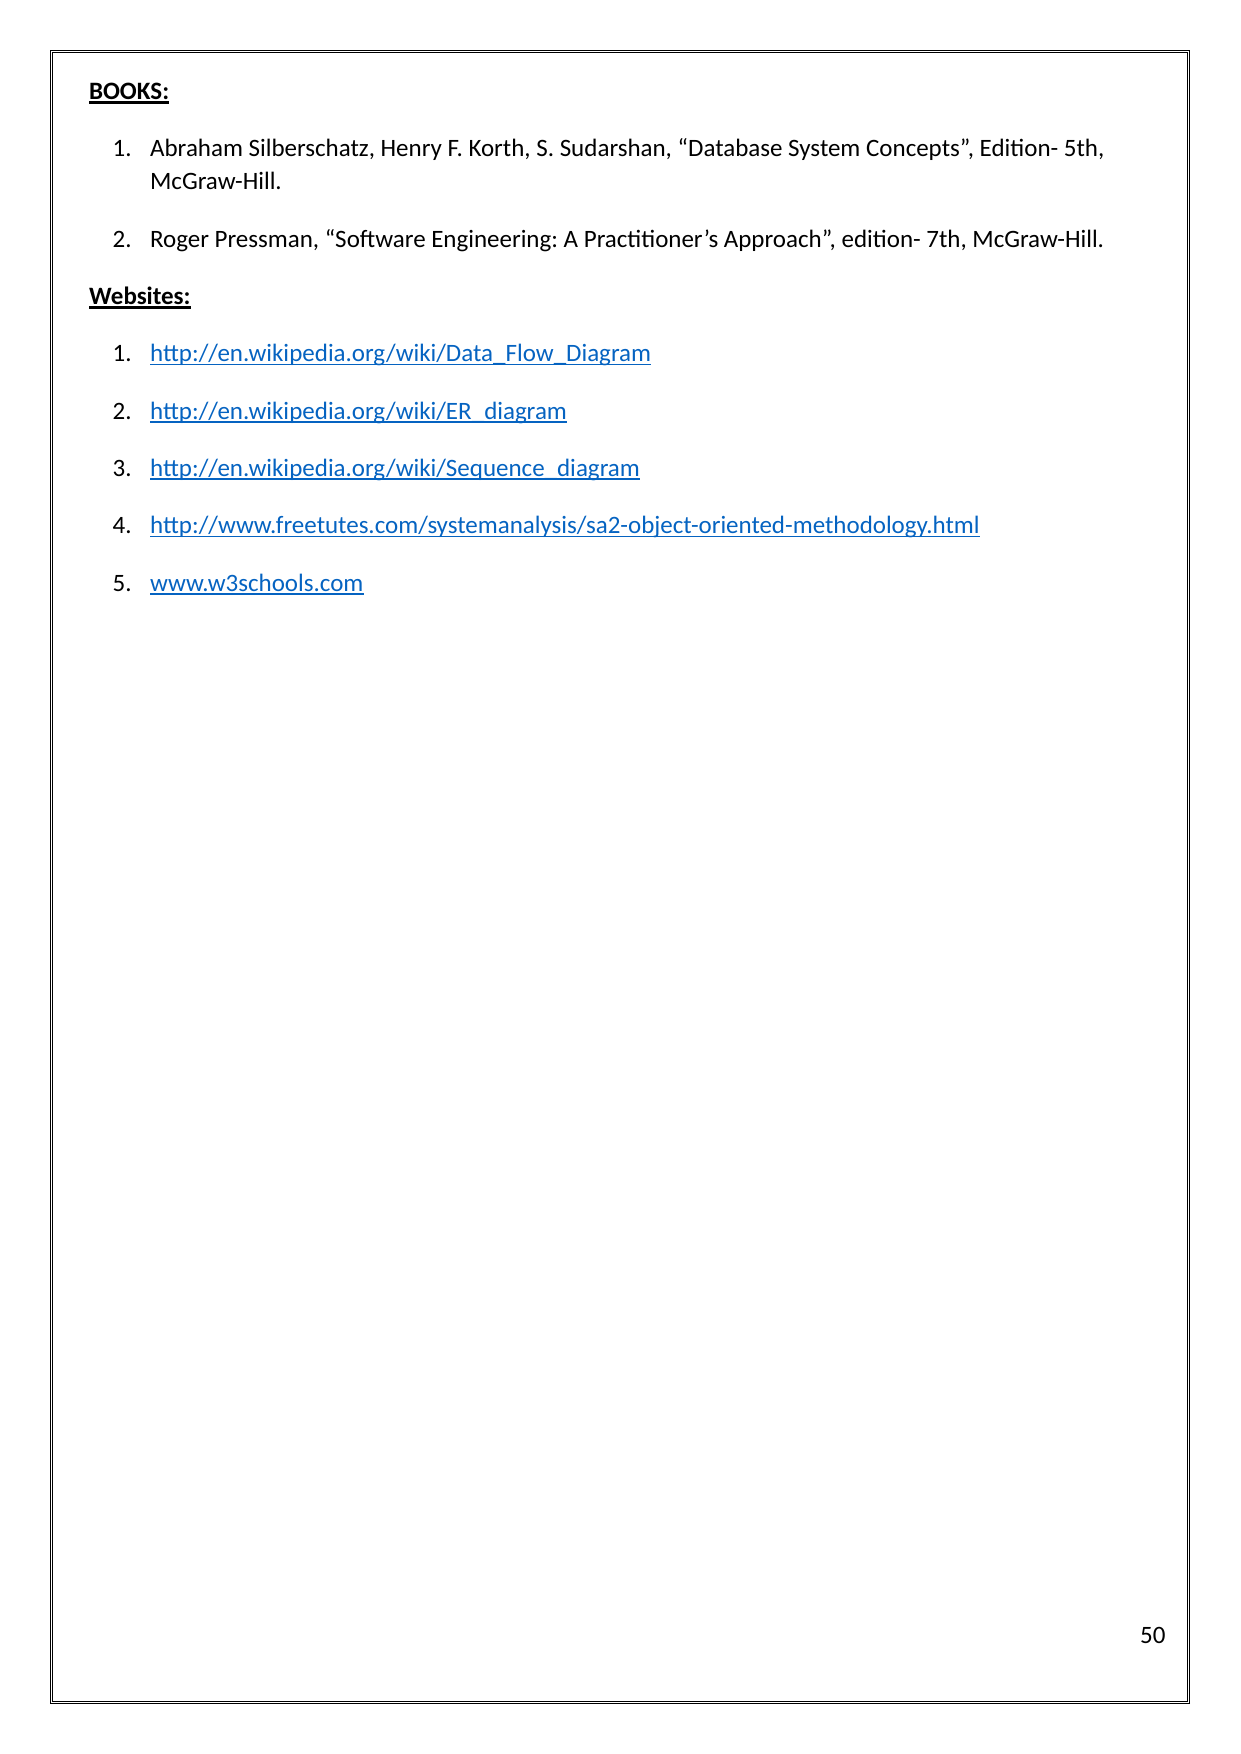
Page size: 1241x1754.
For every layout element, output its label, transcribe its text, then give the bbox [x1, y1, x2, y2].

list Abraham Silberschatz, Henry F. Korth, S. Sudarshan, “Database System Concepts”, Edition- 5th, McGraw-Hill. [112, 132, 1165, 196]
list www.w3schools.com [112, 567, 1165, 598]
list http://en.wikipedia.org/wiki/Sequence_diagram [112, 452, 1165, 483]
list Roger Pressman, “Software Engineering: A Practitioner’s Approach”, edition- 7th, McGraw-Hill. [112, 223, 1165, 253]
list http://en.wikipedia.org/wiki/Data_Flow_Diagram [112, 337, 1165, 368]
text BOOKS: [89, 75, 1165, 106]
text Websites: [89, 280, 1165, 311]
list http://www.freetutes.com/systemanalysis/sa2-object-oriented-methodology.html [112, 510, 1165, 540]
list http://en.wikipedia.org/wiki/ER_diagram [112, 395, 1165, 425]
